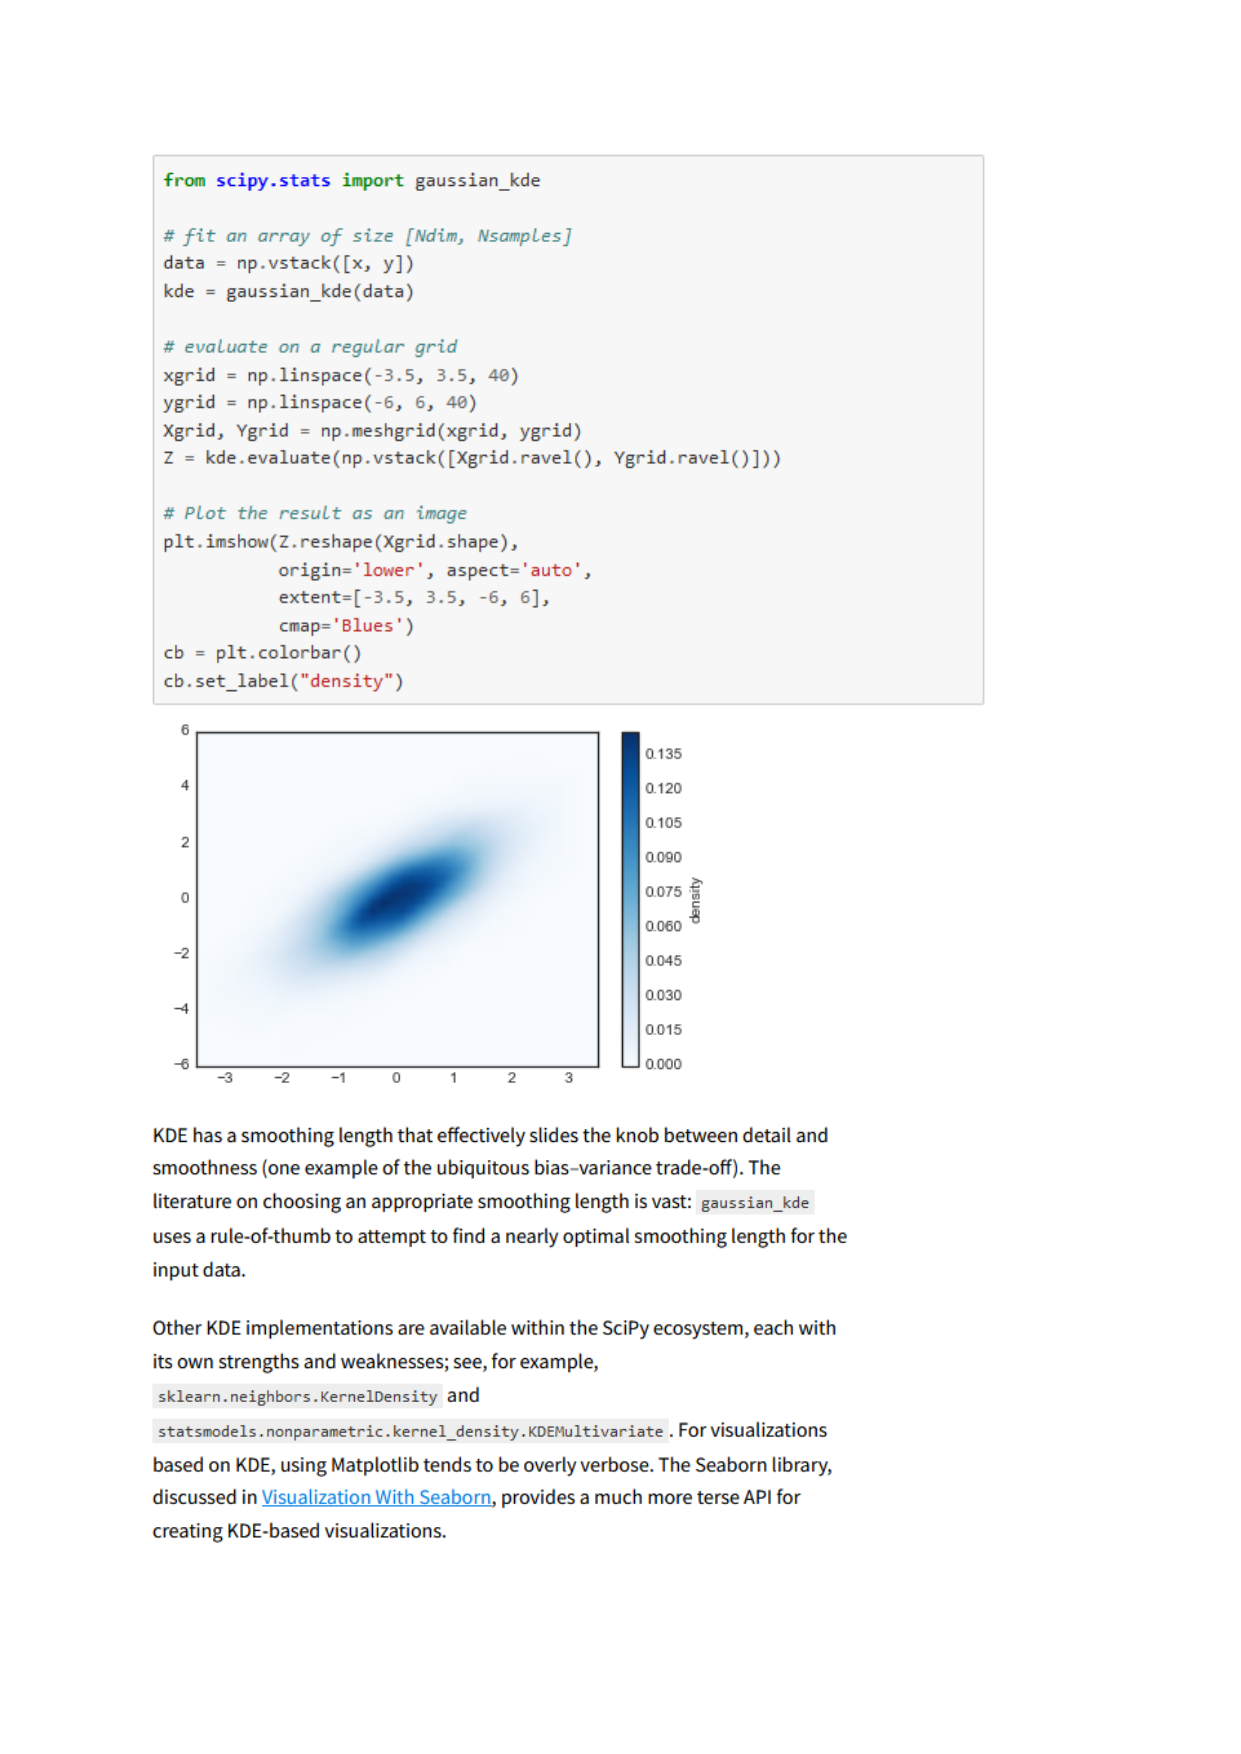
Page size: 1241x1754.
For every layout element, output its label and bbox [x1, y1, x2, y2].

picture [150, 150, 1091, 1101]
picture [150, 1120, 1091, 1548]
